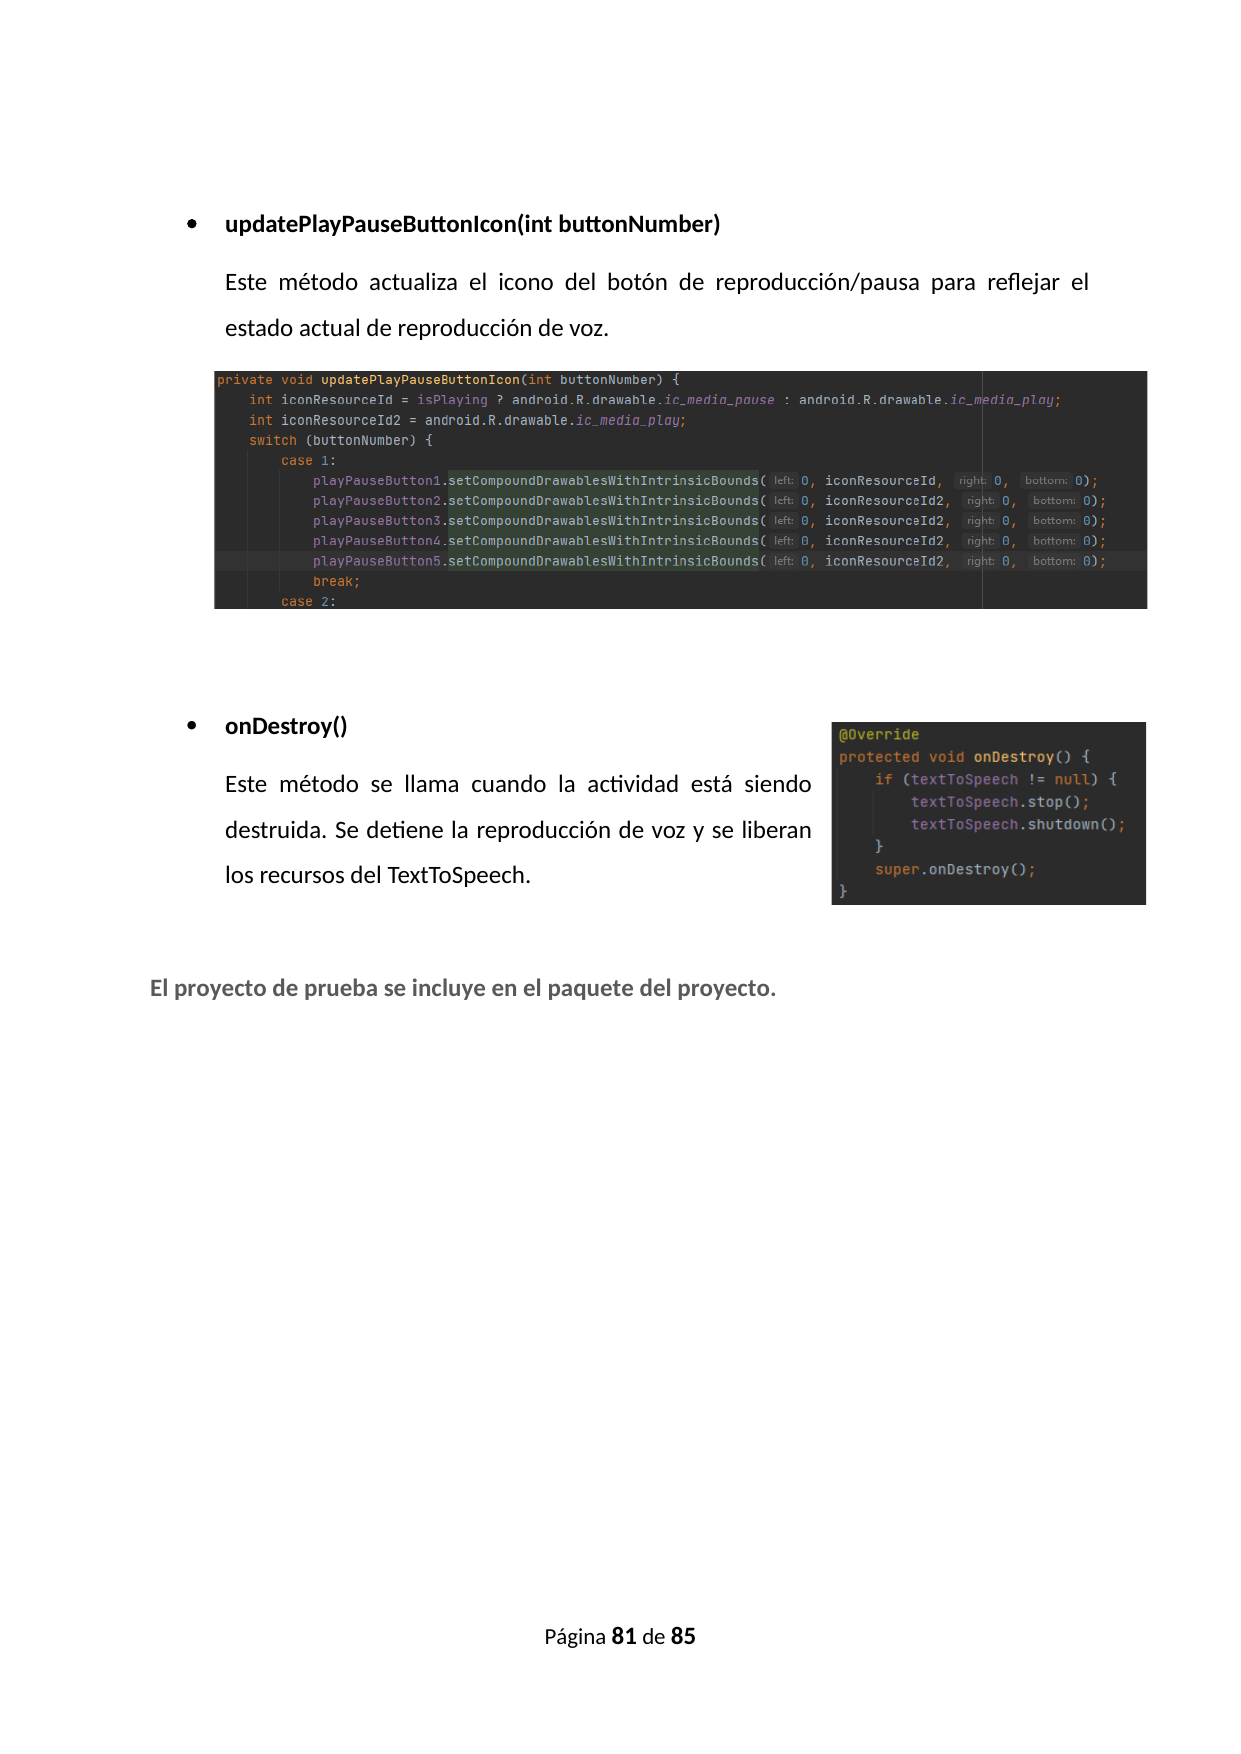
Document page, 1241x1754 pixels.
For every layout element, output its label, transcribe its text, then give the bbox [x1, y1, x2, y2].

list onDestroy() [187, 710, 1090, 740]
text Este método actualiza el icono del botón de reproducción/pausa para reflejar el estado actual de reproducción de voz. [225, 266, 1090, 343]
text Este método se llama cuando la actividad está siendo destruida. Se detiene la reproducción de voz y se liberan los recursos del TextToSpeech. [225, 768, 830, 890]
picture [214, 371, 1148, 609]
list updatePlayPauseButtonIcon(int buttonNumber) [187, 208, 1090, 239]
text El proyecto de prueba se incluye en el paquete del proyecto. [150, 972, 1090, 1003]
picture [830, 722, 1146, 904]
